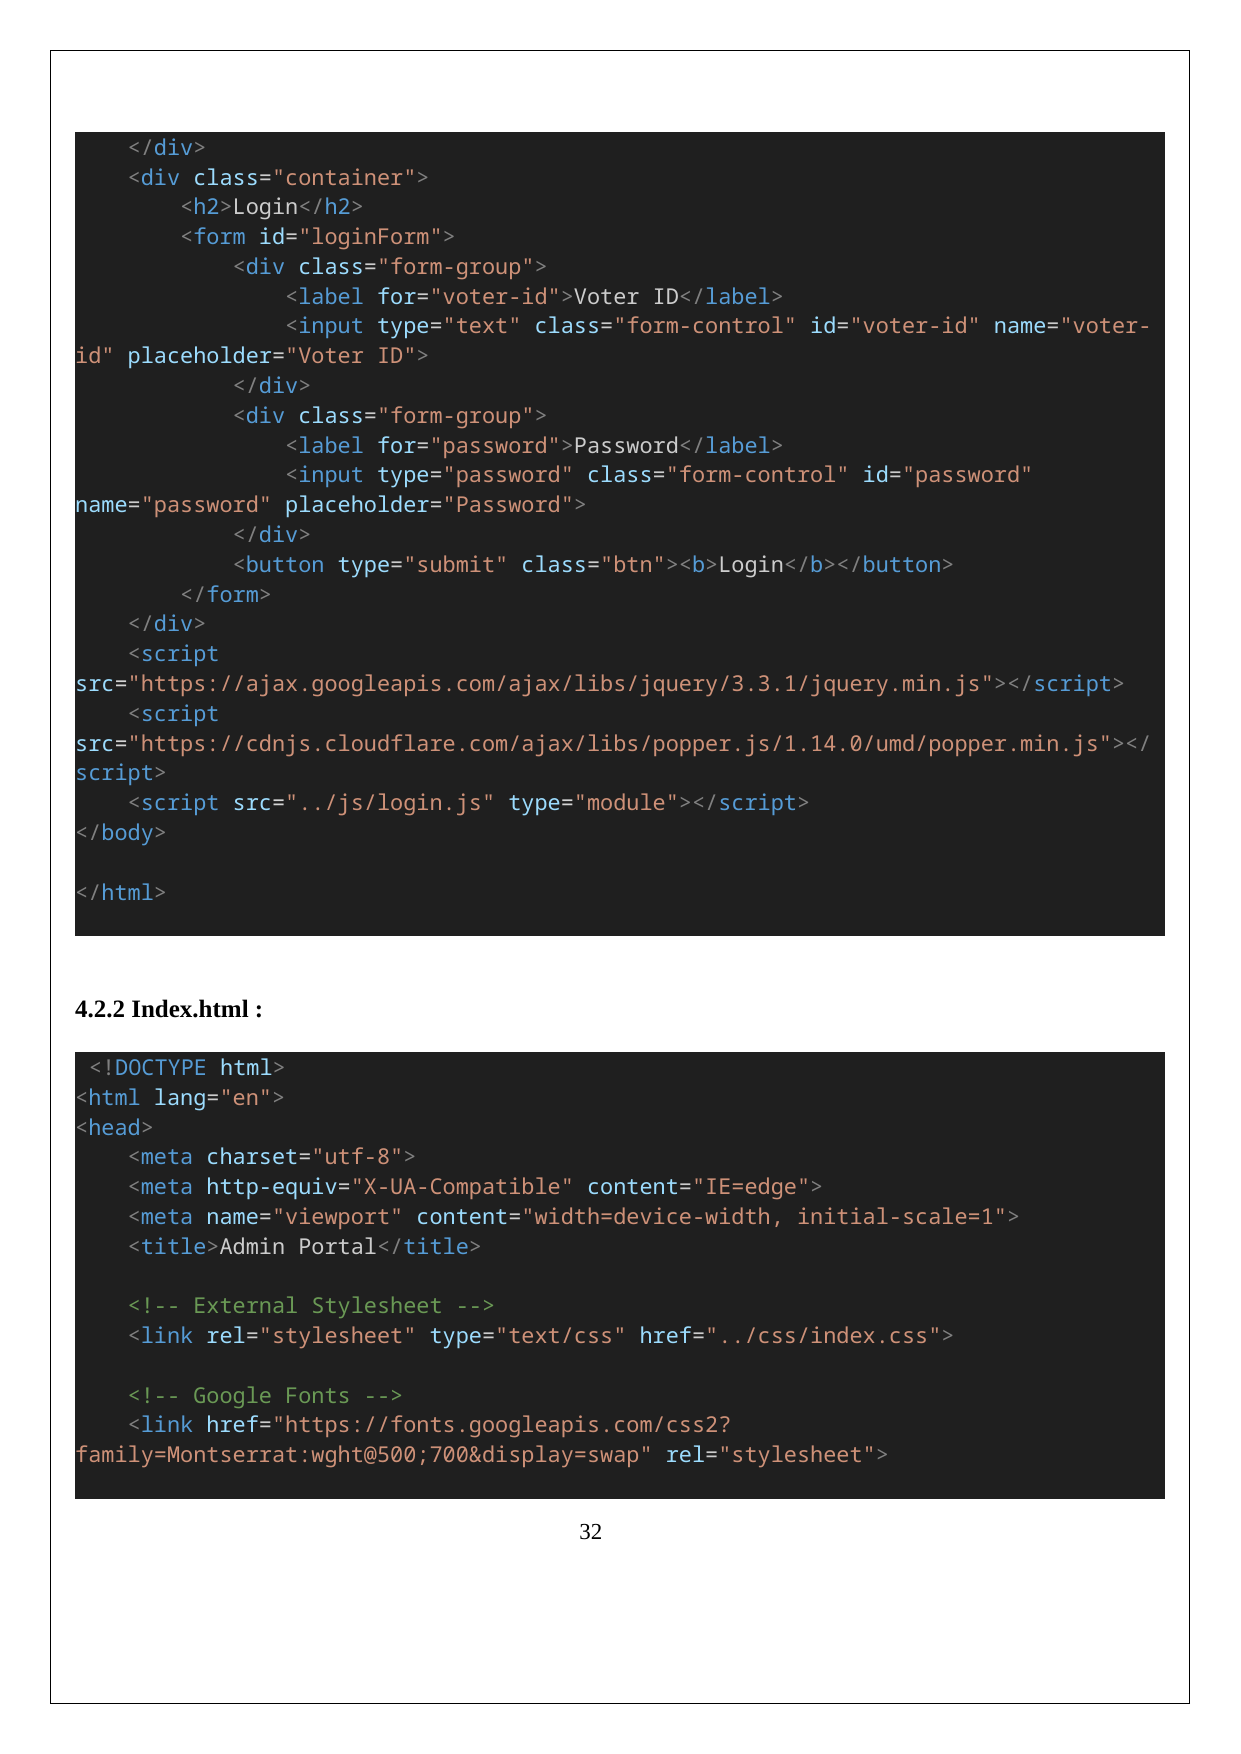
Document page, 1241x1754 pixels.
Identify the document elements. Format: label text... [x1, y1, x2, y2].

text <meta name="viewport" content="width=device-width, initial-scale=1"> [75, 1201, 1165, 1231]
text </div> [75, 370, 1165, 400]
text <link rel="stylesheet" type="text/css" href="../css/index.css"> [75, 1320, 1165, 1350]
text <div class="container"> [75, 162, 1165, 191]
text </body> [75, 817, 1165, 847]
text <!-- Google Fonts --> [75, 1380, 1165, 1409]
text </div> [75, 608, 1165, 638]
text <h2>Login</h2> [75, 191, 1165, 221]
text </html> [75, 877, 1165, 906]
text </div> [75, 519, 1165, 549]
text <link href="https://fonts.googleapis.com/css2?family=Montserrat:wght@500;700&display=swap" rel="stylesheet"> [75, 1409, 1165, 1469]
text </form> [75, 579, 1165, 608]
text <input type="password" class="form-control" id="password" name="password" placeholder="Password"> [75, 459, 1165, 519]
text <script src="https://ajax.googleapis.com/ajax/libs/jquery/3.3.1/jquery.min.js"></script> [75, 638, 1165, 698]
text <button type="submit" class="btn"><b>Login</b></button> [75, 549, 1165, 579]
text <script src="../js/login.js" type="module"></script> [75, 787, 1165, 817]
text <form id="loginForm"> [75, 221, 1165, 251]
text <input type="text" class="form-control" id="voter-id" name="voter-id" placeholder="Voter ID"> [75, 311, 1165, 370]
text <!DOCTYPE html> [75, 1052, 1165, 1082]
text <meta charset="utf-8"> [75, 1141, 1165, 1171]
text <label for="voter-id">Voter ID</label> [75, 281, 1165, 311]
text <title>Admin Portal</title> [75, 1231, 1165, 1261]
text <html lang="en"> [75, 1082, 1165, 1112]
text </div> [75, 132, 1165, 162]
text <div class="form-group"> [75, 400, 1165, 430]
text <!-- External Stylesheet --> [75, 1290, 1165, 1320]
text <script src="https://cdnjs.cloudflare.com/ajax/libs/popper.js/1.14.0/umd/popper.min.js"></script> [75, 698, 1165, 787]
text <div class="form-group"> [75, 251, 1165, 281]
text <meta http-equiv="X-UA-Compatible" content="IE=edge"> [75, 1171, 1165, 1201]
text <head> [75, 1112, 1165, 1141]
text <label for="password">Password</label> [75, 430, 1165, 459]
text 4.2.2 Index.html : [75, 994, 1165, 1023]
